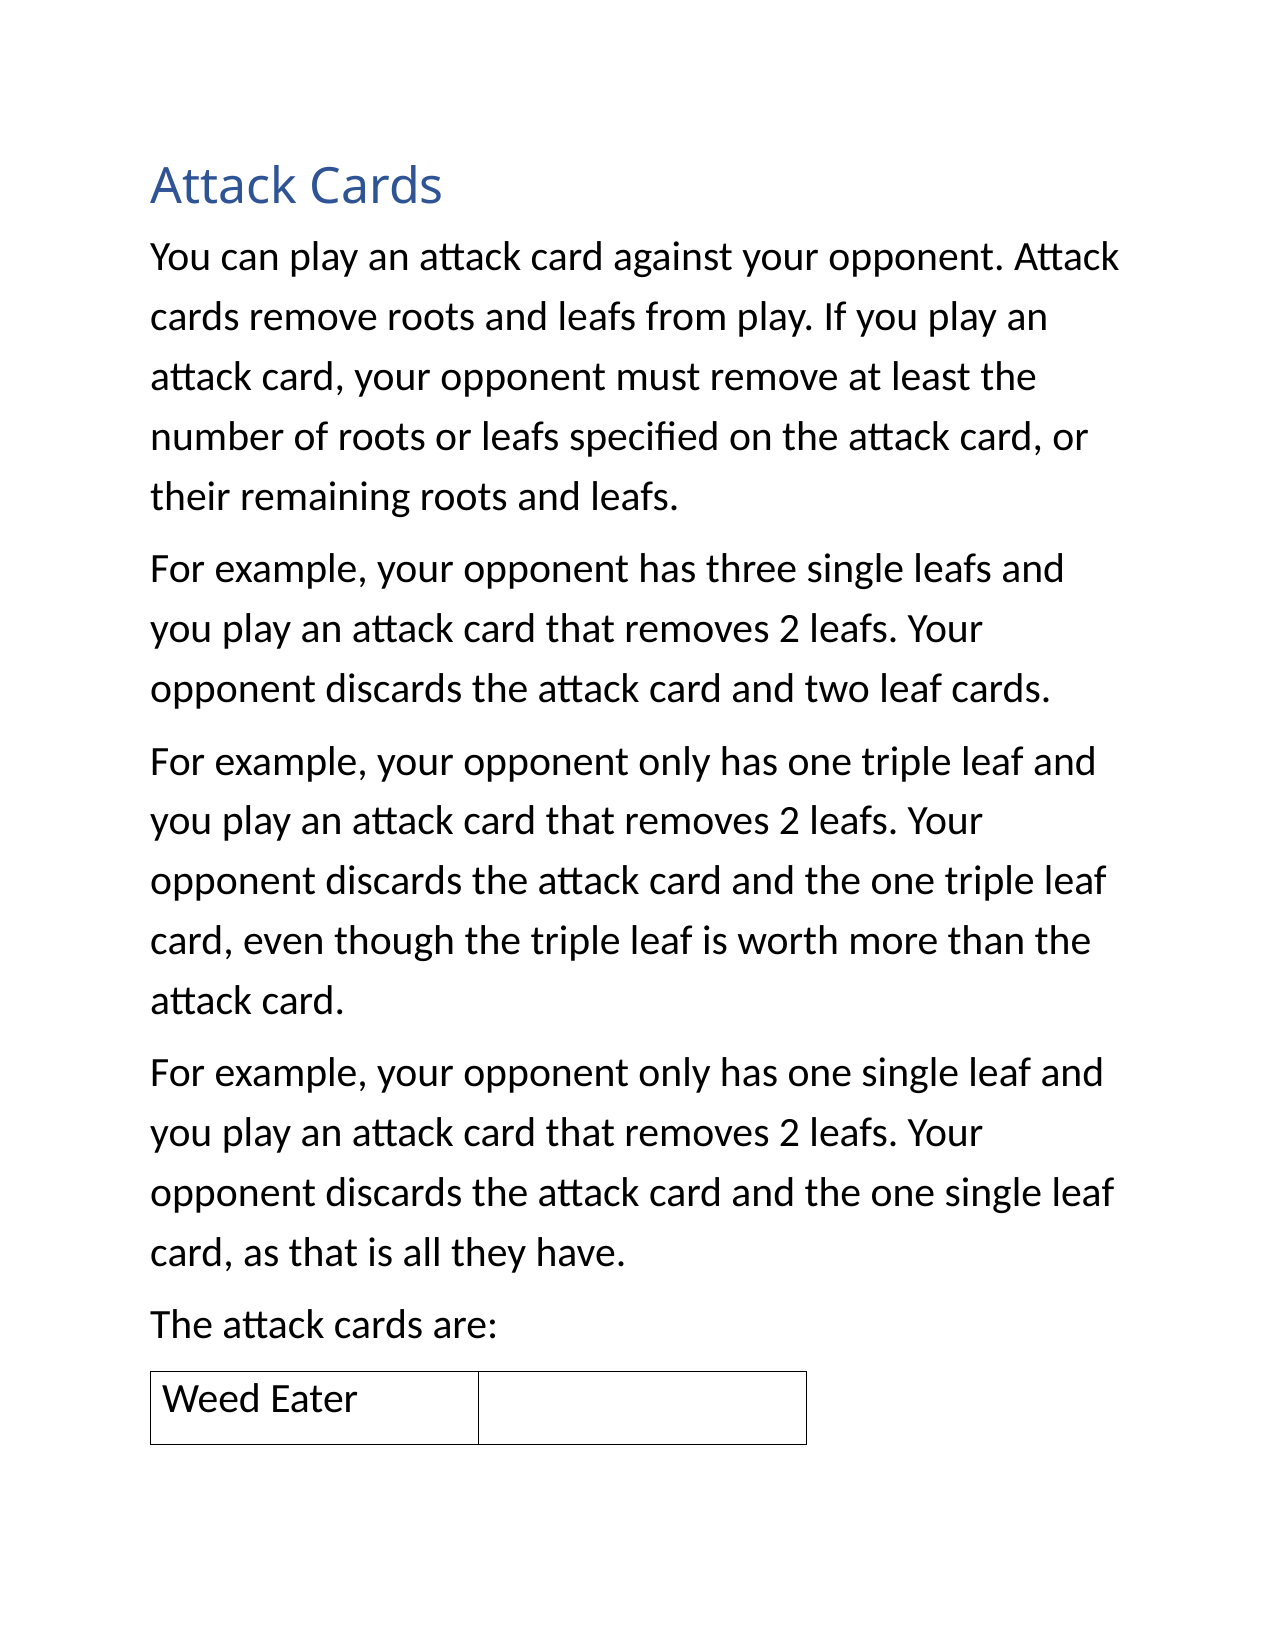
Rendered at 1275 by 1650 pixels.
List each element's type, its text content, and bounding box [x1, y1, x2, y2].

text You can play an attack card against your opponent. Attack cards remove roots and leafs from play. If you play an attack card, your opponent must remove at least the number of roots or leafs specified on the attack card, or their remaining roots and leafs. [150, 230, 1125, 521]
text The attack cards are: [150, 1298, 1125, 1349]
table_header Weed Eater [151, 1372, 478, 1444]
text For example, your opponent only has one triple leaf and you play an attack card that removes 2 leafs. Your opponent discards the attack card and the one triple leaf card, even though the triple leaf is worth more than the attack card. [150, 734, 1125, 1025]
table_header [479, 1372, 806, 1444]
subtitle Attack Cards [150, 150, 1125, 218]
text For example, your opponent only has one single leaf and you play an attack card that removes 2 leafs. Your opponent discards the attack card and the one single leaf card, as that is all they have. [150, 1046, 1125, 1277]
text For example, your opponent has three single leafs and you play an attack card that removes 2 leafs. Your opponent discards the attack card and two leaf cards. [150, 542, 1125, 713]
